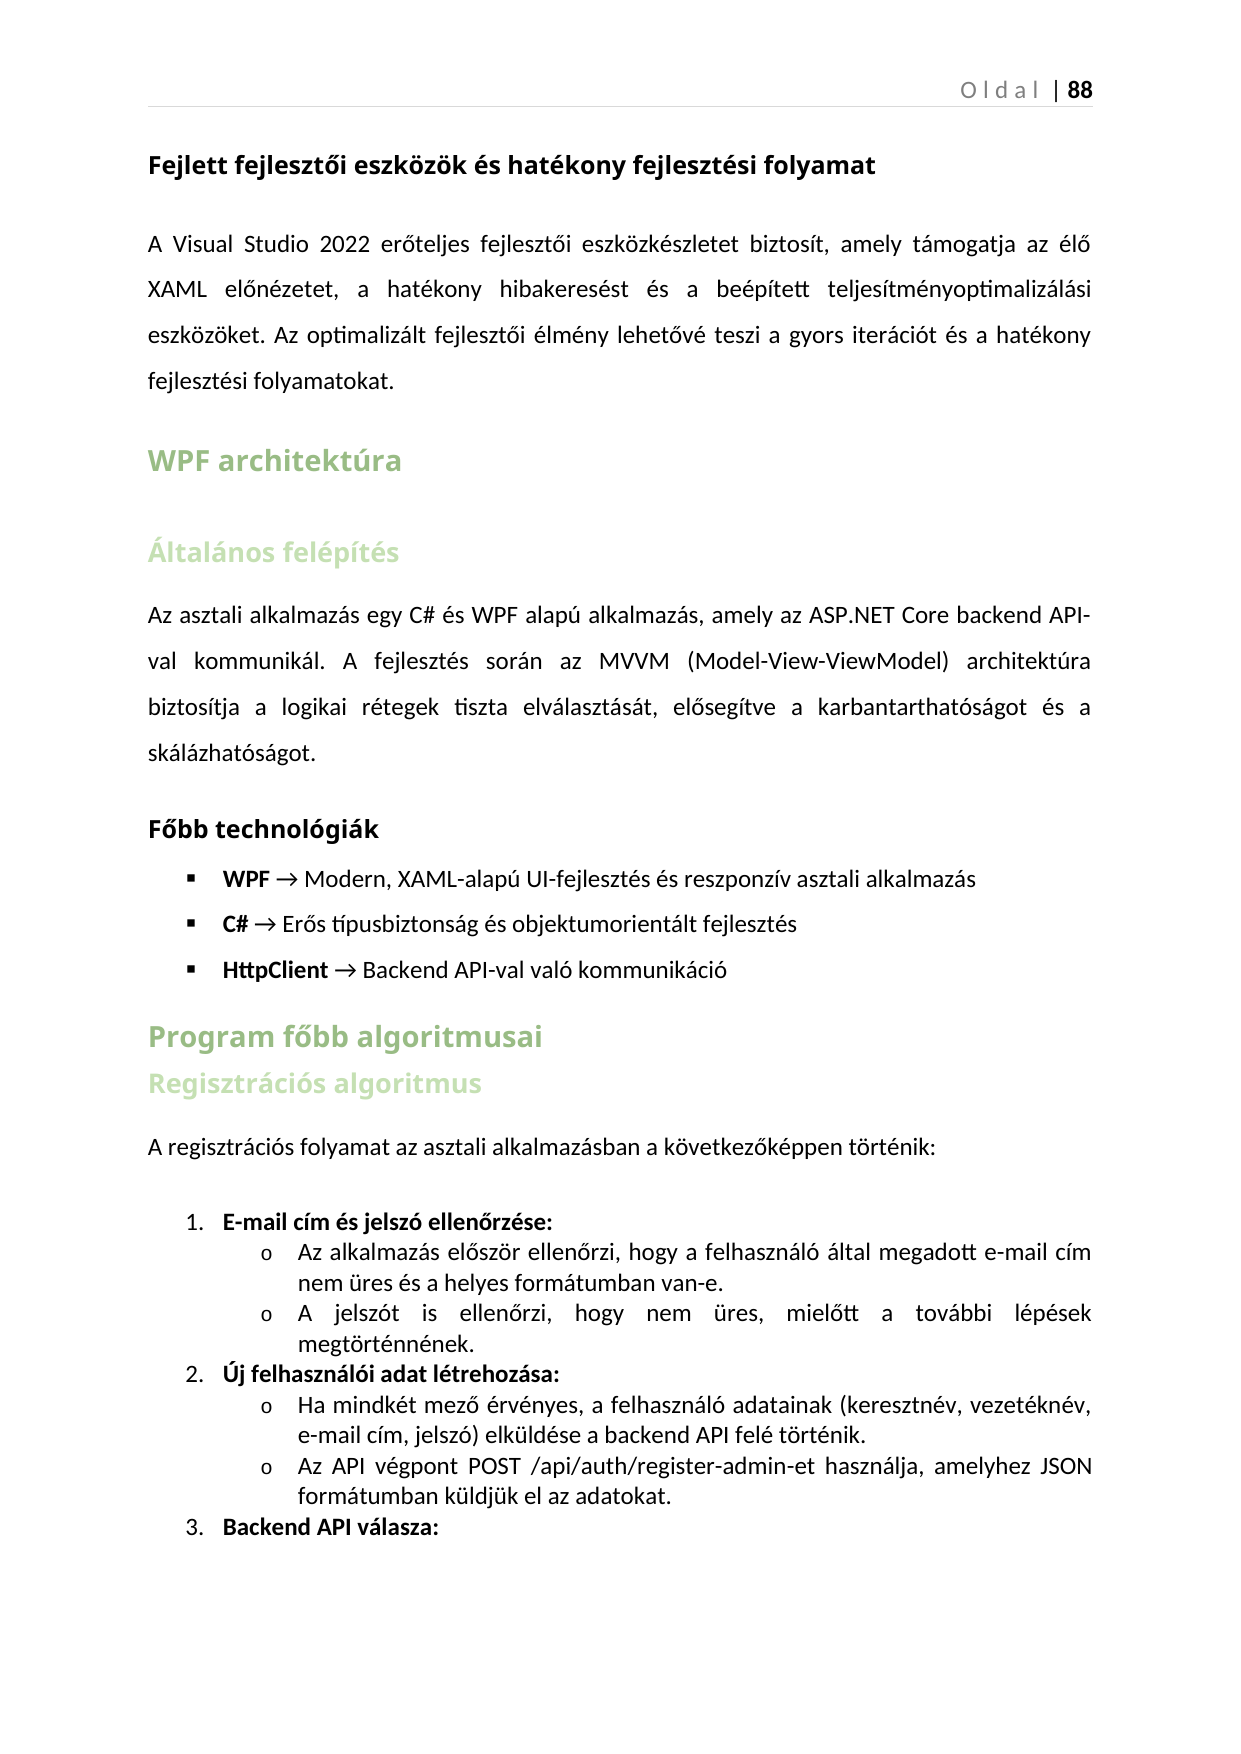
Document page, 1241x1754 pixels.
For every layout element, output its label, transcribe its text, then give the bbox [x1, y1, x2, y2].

subtitle Általános felépítés [148, 534, 1093, 571]
subtitle Regisztrációs algoritmus [148, 1065, 1093, 1102]
list HttpClient → Backend API-val való kommunikáció [185, 954, 1093, 985]
subtitle Főbb technológiák [148, 812, 1093, 846]
subtitle Program főbb algoritmusai [148, 1017, 1093, 1056]
list Backend API válasza: [185, 1511, 1093, 1541]
list E-mail cím és jelszó ellenőrzése: [185, 1206, 1093, 1236]
list Az API végpont POST /api/auth/register-admin-et használja, amelyhez JSON formátumban küldjük el az adatokat. [260, 1450, 1093, 1511]
list Az alkalmazás először ellenőrzi, hogy a felhasználó által megadott e-mail cím nem üres és a helyes formátumban van-e. [260, 1236, 1093, 1297]
list Ha mindkét mező érvényes, a felhasználó adatainak (keresztnév, vezetéknév, e-mail cím, jelszó) elküldése a backend API felé történik. [260, 1389, 1093, 1450]
subtitle Fejlett fejlesztői eszközök és hatékony fejlesztési folyamat [148, 148, 1093, 182]
list Új felhasználói adat létrehozása: [185, 1358, 1093, 1389]
text A regisztrációs folyamat az asztali alkalmazásban a következőképpen történik: [148, 1131, 1093, 1161]
text Az asztali alkalmazás egy C# és WPF alapú alkalmazás, amely az ASP.NET Core backend API-val kommunikál. A fejlesztés során az MVVM (Model-View-ViewModel) architektúra biztosítja a logikai rétegek tiszta elválasztását, elősegítve a karbantarthatóságot és a skálázhatóságot. [148, 600, 1093, 767]
text A Visual Studio 2022 erőteljes fejlesztői eszközkészletet biztosít, amely támogatja az élő XAML előnézetet, a hatékony hibakeresést és a beépített teljesítményoptimalizálási eszközöket. Az optimalizált fejlesztői élmény lehetővé teszi a gyors iterációt és a hatékony fejlesztési folyamatokat. [148, 228, 1093, 396]
list A jelszót is ellenőrzi, hogy nem üres, mielőtt a további lépések megtörténnének. [260, 1297, 1093, 1358]
list WPF → Modern, XAML-alapú UI-fejlesztés és reszponzív asztali alkalmazás [185, 863, 1093, 893]
list C# → Erős típusbiztonság és objektumorientált fejlesztés [185, 908, 1093, 939]
subtitle WPF architektúra [148, 440, 1093, 479]
